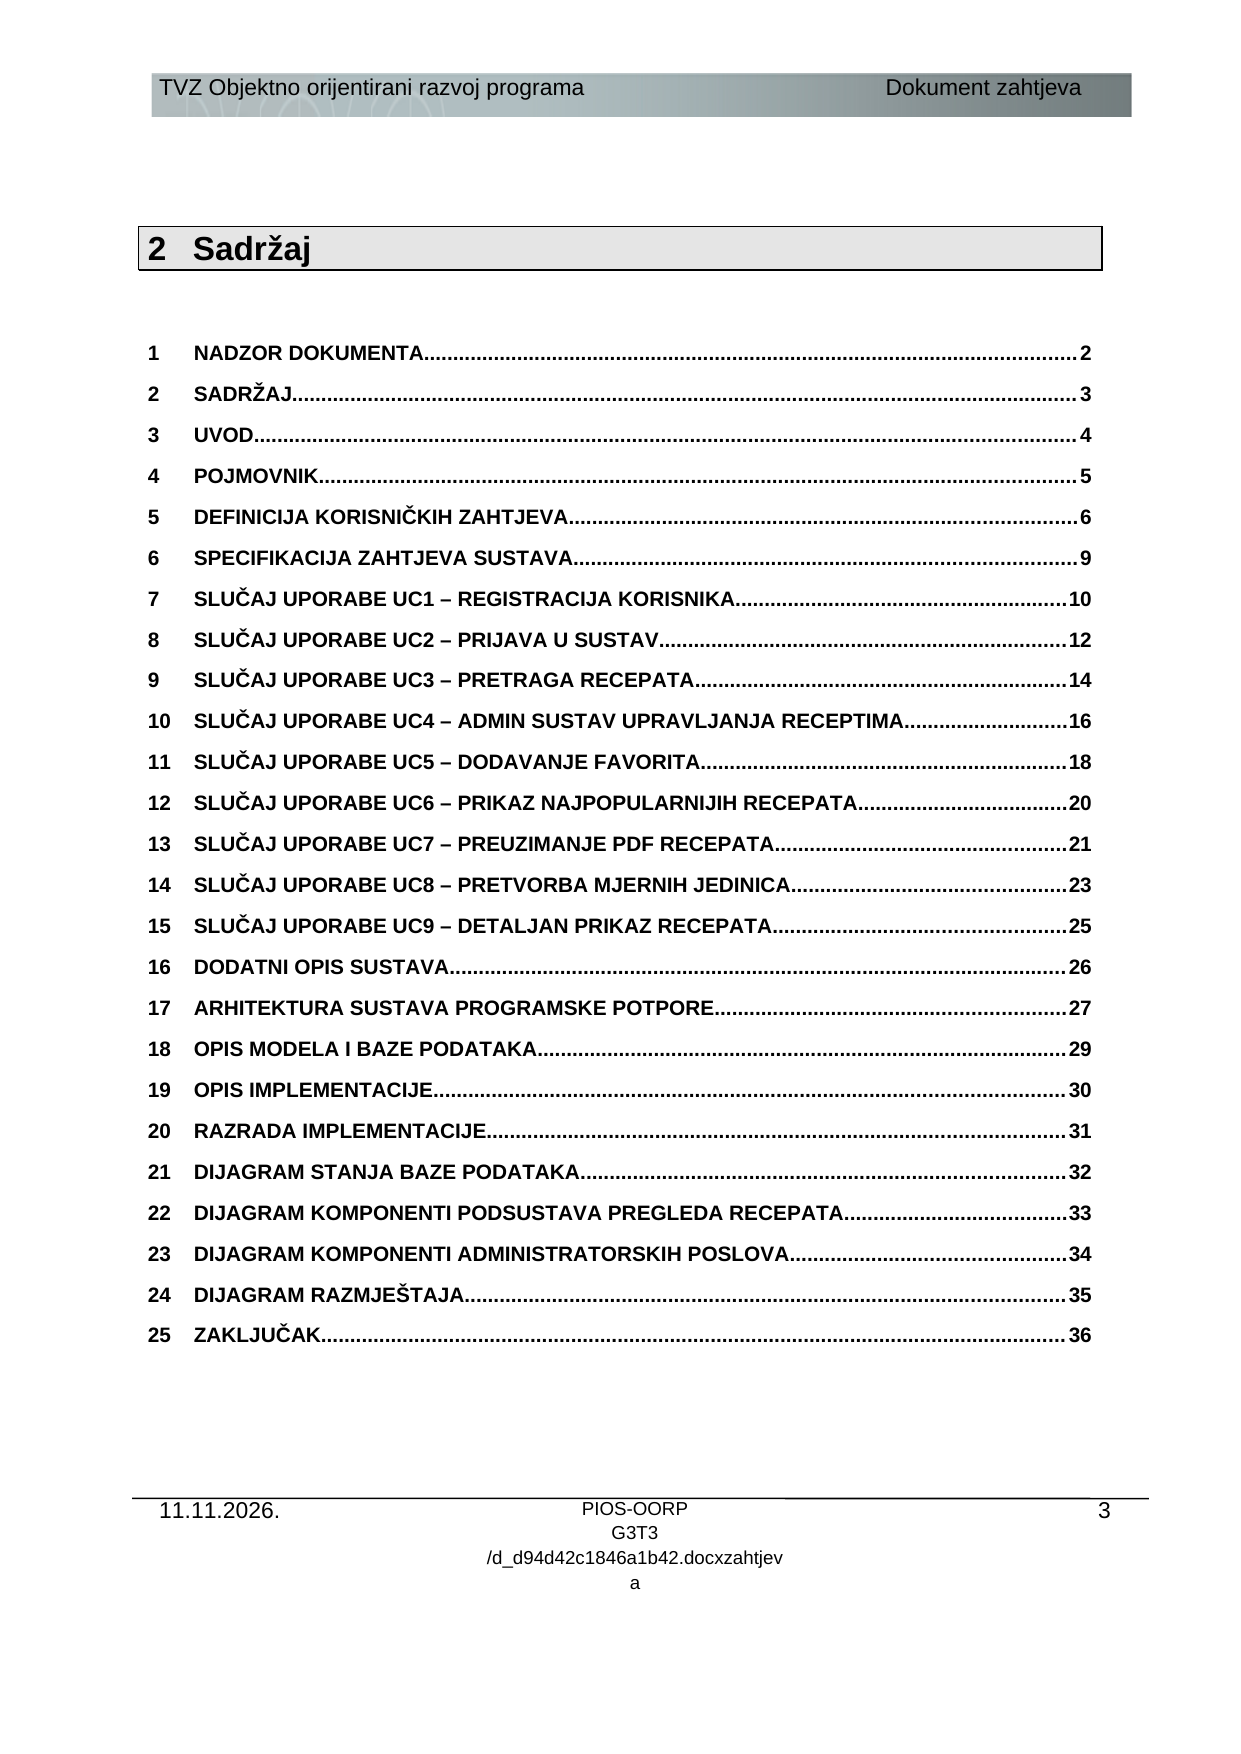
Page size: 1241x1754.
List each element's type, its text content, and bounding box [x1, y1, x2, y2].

subtitle Sadržaj [139, 227, 1101, 269]
text 13 Slučaj uporabe UC7 – Preuzimanje pdf recepata 21 [148, 832, 1093, 856]
text 8 Slučaj uporabe UC2 – Prijava u sustav 12 [148, 627, 1093, 651]
text 5 Definicija korisničkih zahtjeva 6 [148, 504, 1093, 528]
text 23 Dijagram komponenti administratorskih poslova 34 [148, 1241, 1093, 1265]
text 17 Arhitektura sustava programske potpore 27 [148, 996, 1093, 1020]
text 18 Opis modela i baze podataka 29 [148, 1037, 1093, 1061]
text 21 Dijagram stanja baze podataka 32 [148, 1159, 1093, 1183]
text 2 Sadržaj 3 [148, 382, 1093, 406]
text 12 Slučaj uporabe UC6 – Prikaz najpopularnijih recepata 20 [148, 791, 1093, 815]
text 11 Slučaj uporabe UC5 – Dodavanje favorita 18 [148, 750, 1093, 774]
text 16 Dodatni opis sustava 26 [148, 955, 1093, 979]
text 20 Razrada implementacije 31 [148, 1119, 1093, 1143]
text 25 Zaključak 36 [148, 1323, 1093, 1347]
text 22 Dijagram komponenti podsustava pregleda recepata 33 [148, 1201, 1093, 1224]
text 10 Slučaj uporabe UC4 – Admin sustav upravljanja receptima 16 [148, 709, 1093, 733]
text 15 Slučaj uporabe UC9 – Detaljan prikaz recepata 25 [148, 914, 1093, 938]
text 24 Dijagram razmještaja 35 [148, 1282, 1093, 1306]
text 9 Slučaj uporabe UC3 – Pretraga recepata 14 [148, 668, 1093, 692]
text 7 Slučaj uporabe UC1 – Registracija korisnika 10 [148, 586, 1093, 610]
text 3 Uvod 4 [148, 423, 1093, 447]
text 14 Slučaj uporabe UC8 – Pretvorba mjernih jedinica 23 [148, 873, 1093, 897]
text 1 Nadzor dokumenta 2 [148, 341, 1093, 365]
text 19 Opis implementacije 30 [148, 1078, 1093, 1102]
text 6 Specifikacija zahtjeva sustava 9 [148, 546, 1093, 569]
text 4 Pojmovnik 5 [148, 464, 1093, 488]
picture [151, 73, 1132, 117]
